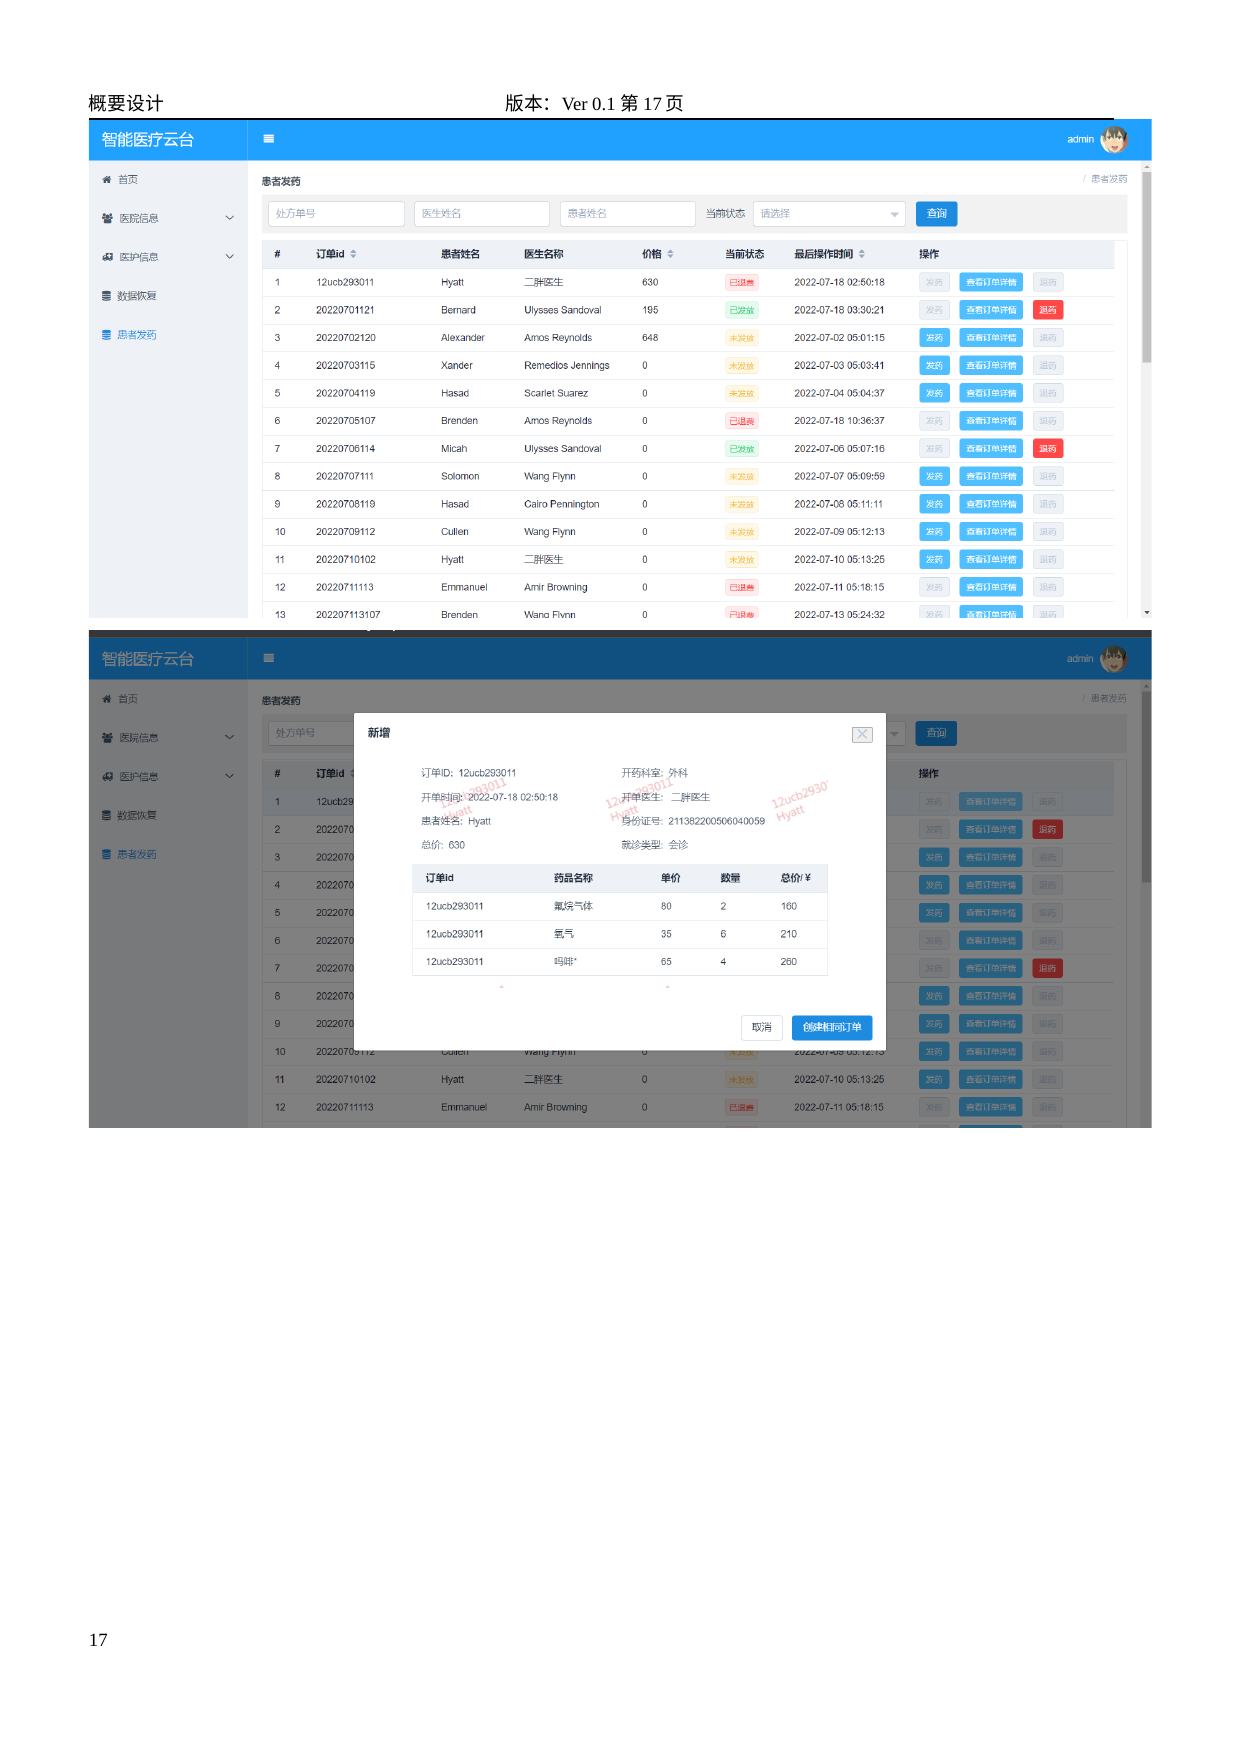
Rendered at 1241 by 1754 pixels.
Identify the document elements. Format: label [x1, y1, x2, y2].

picture [88, 630, 1152, 1128]
picture [88, 119, 1152, 618]
